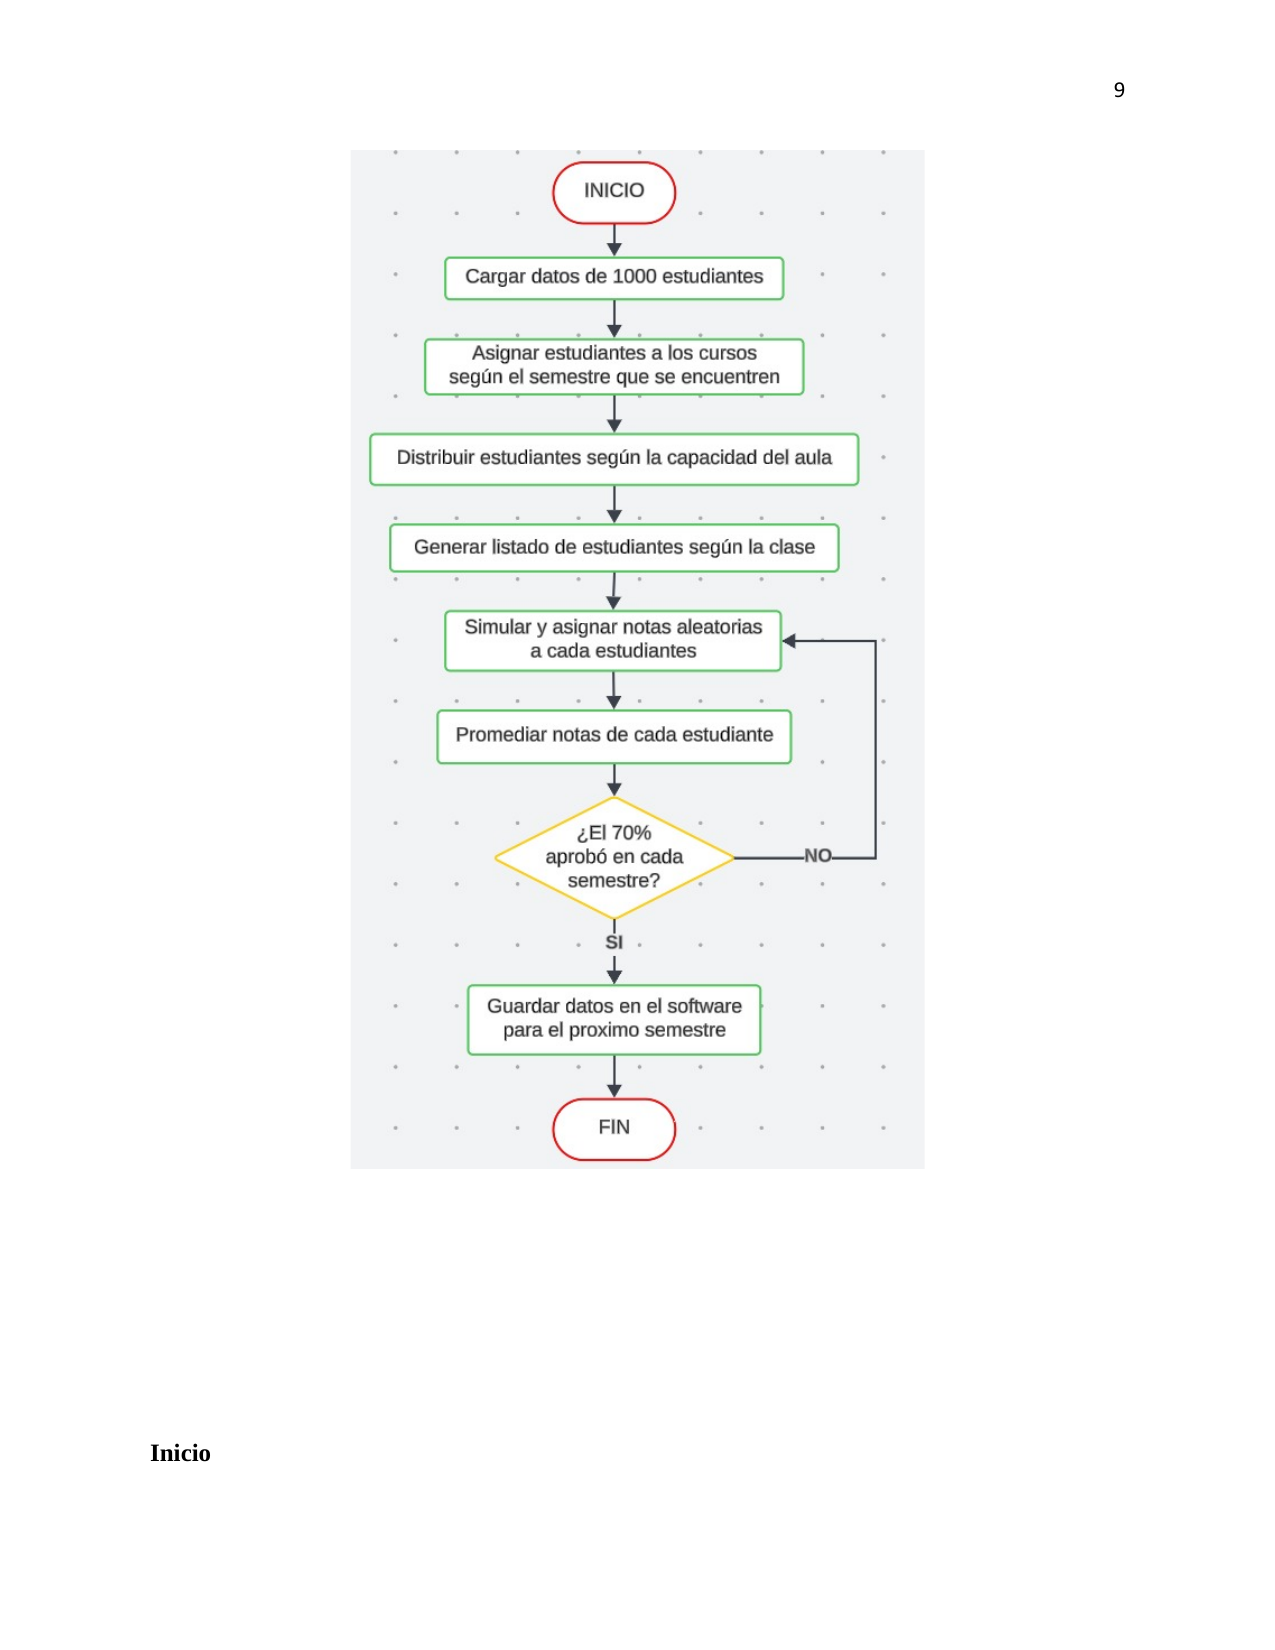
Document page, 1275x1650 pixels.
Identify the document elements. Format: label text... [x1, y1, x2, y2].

picture [350, 150, 925, 1169]
text Inicio [150, 1438, 1125, 1467]
